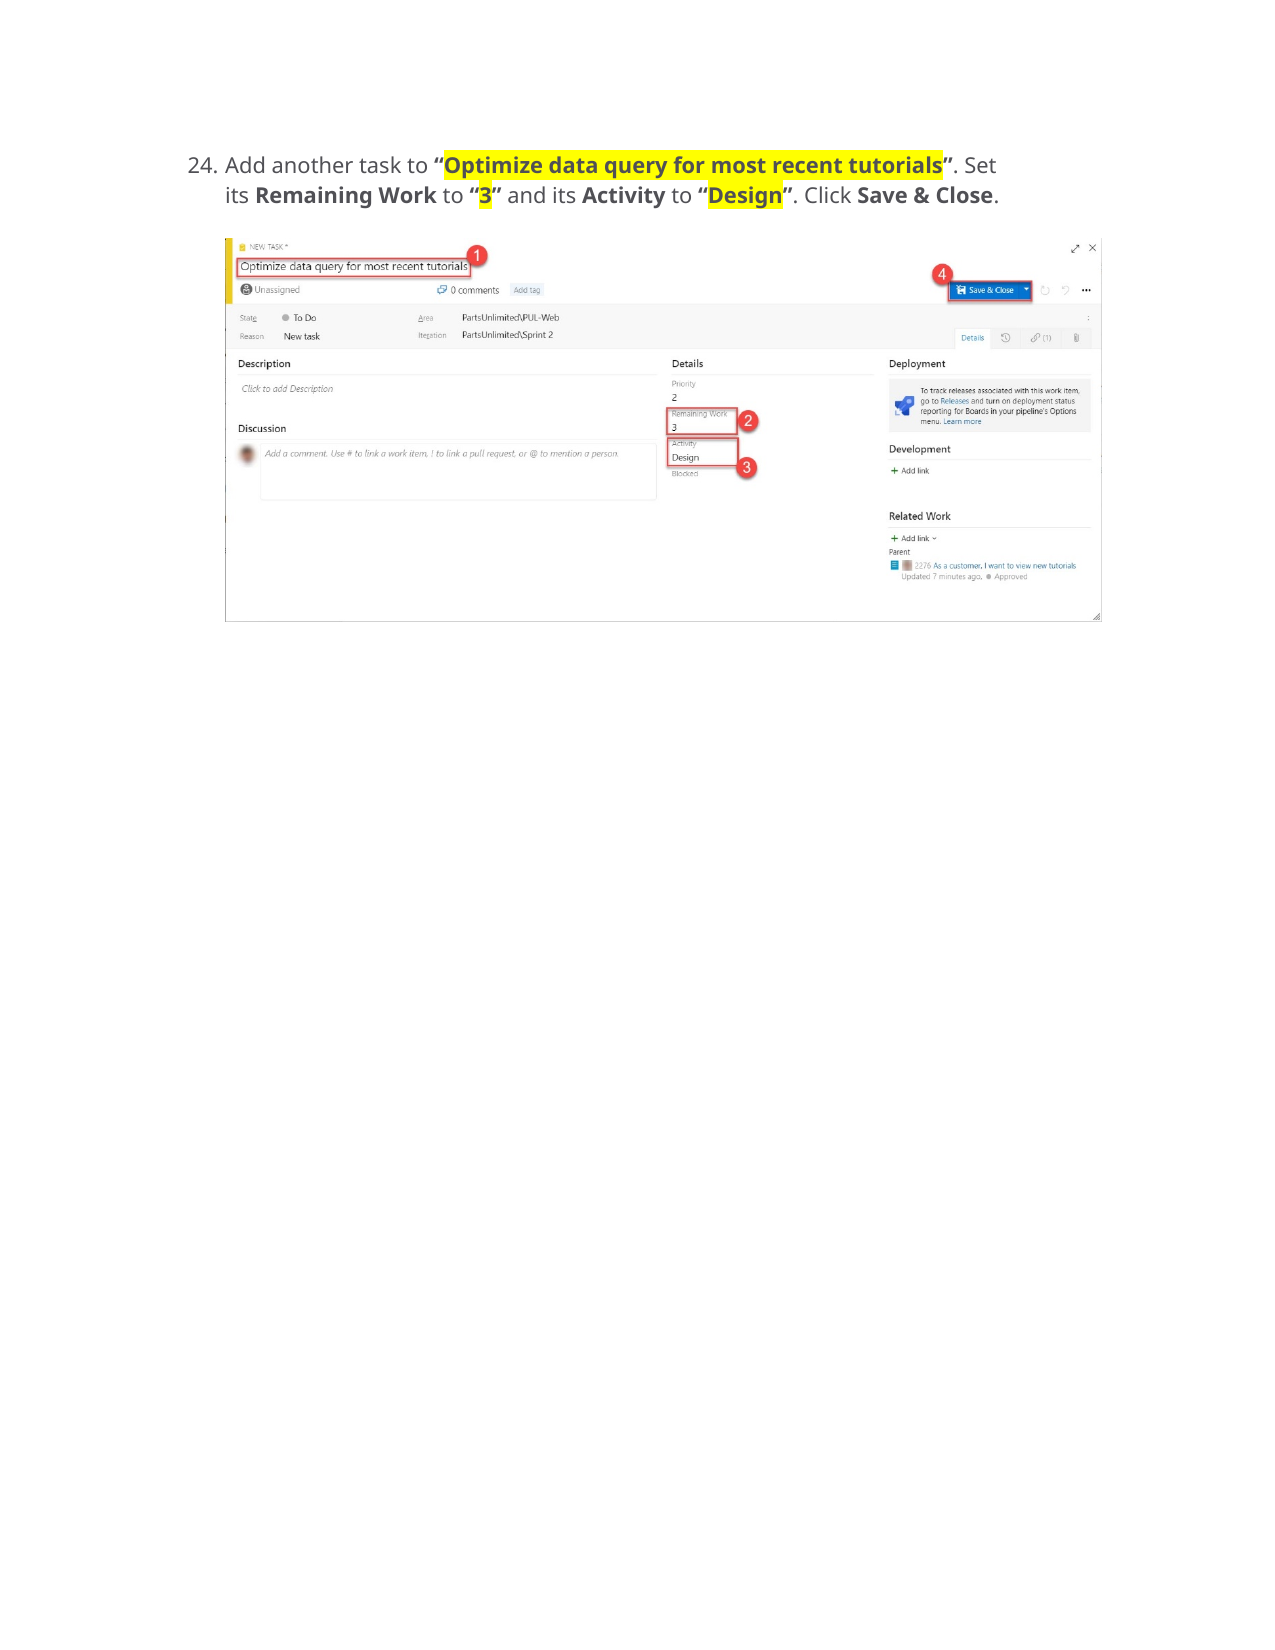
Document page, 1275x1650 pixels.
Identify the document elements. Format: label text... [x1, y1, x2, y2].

list Add another task to “Optimize data query for most recent tutorials”. Set its Remaining Work to “3” and its Activity to “Design”. Click Save & Close. [187, 150, 479, 209]
list Add another task to “Optimize data query for most recent tutorials”. Set its Remaining Work to “3” and its Activity to “Design”. Click Save & Close. [783, 150, 1125, 209]
picture [225, 238, 1102, 622]
